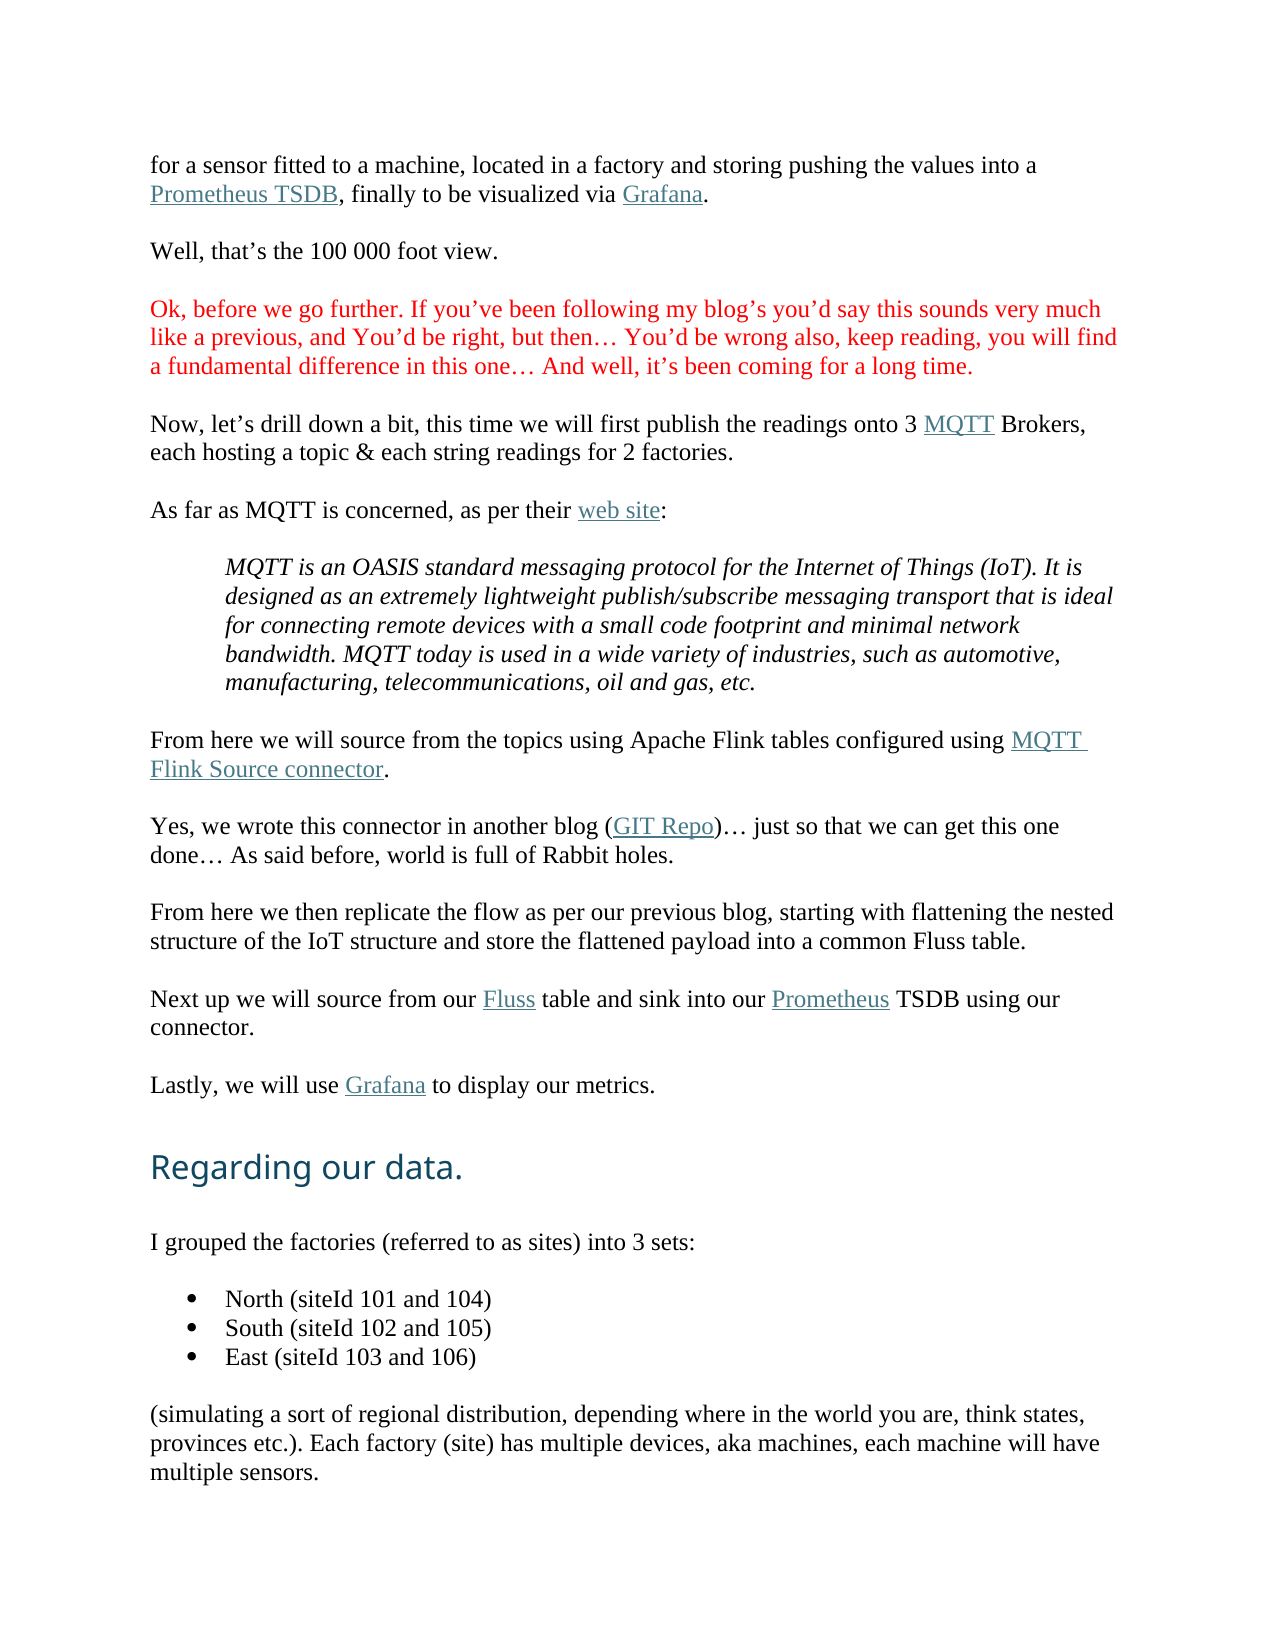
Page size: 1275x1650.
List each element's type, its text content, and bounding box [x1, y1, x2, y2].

text Now, let’s drill down a bit, this time we will first publish the readings onto 3 MQTT Brokers, each hosting a topic & each string readings for 2 factories. [150, 409, 1125, 466]
text Ok, before we go further. If you’ve been following my blog’s you’d say this sounds very much like a previous, and You’d be right, but then… You’d be wrong also, keep reading, you will find a fundamental difference in this one… And well, it’s been coming for a long time. [150, 294, 1125, 380]
list East (siteId 103 and 106) [187, 1342, 1125, 1370]
text Well, that’s the 100 000 foot view. [150, 236, 1125, 265]
text (simulating a sort of regional distribution, depending where in the world you are, think states, provinces etc.). Each factory (site) has multiple devices, aka machines, each machine will have multiple sensors. [150, 1399, 1125, 1485]
text I grouped the factories (referred to as sites) into 3 sets: [150, 1227, 1125, 1255]
list North (siteId 101 and 104) [187, 1284, 1125, 1313]
subtitle Regarding our data. [150, 1144, 1125, 1189]
list South (siteId 102 and 105) [187, 1313, 1125, 1342]
text Yes, we wrote this connector in another blog (GIT Repo)… just so that we can get this one done… As said before, world is full of Rabbit holes. [150, 811, 1125, 869]
text As far as MQTT is concerned, as per their web site: [150, 495, 1125, 524]
text Next up we will source from our Fluss table and sink into our Prometheus TSDB using our connector. [150, 984, 1125, 1041]
text Lastly, we will use Grafana to display our metrics. [150, 1070, 1125, 1099]
text From here we will source from the topics using Apache Flink tables configured using MQTT Flink Source connector. [150, 725, 1125, 782]
text for a sensor fitted to a machine, located in a factory and storing pushing the values into a Prometheus TSDB, finally to be visualized via Grafana. [150, 150, 1125, 207]
text From here we then replicate the flow as per our previous blog, starting with flattening the nested structure of the IoT structure and store the flattened payload into a common Fluss table. [150, 897, 1125, 955]
text MQTT is an OASIS standard messaging protocol for the Internet of Things (IoT). It is designed as an extremely lightweight publish/subscribe messaging transport that is ideal for connecting remote devices with a small code footprint and minimal network bandwidth. MQTT today is used in a wide variety of industries, such as automotive, manufacturing, telecommunications, oil and gas, etc. [225, 552, 1125, 696]
